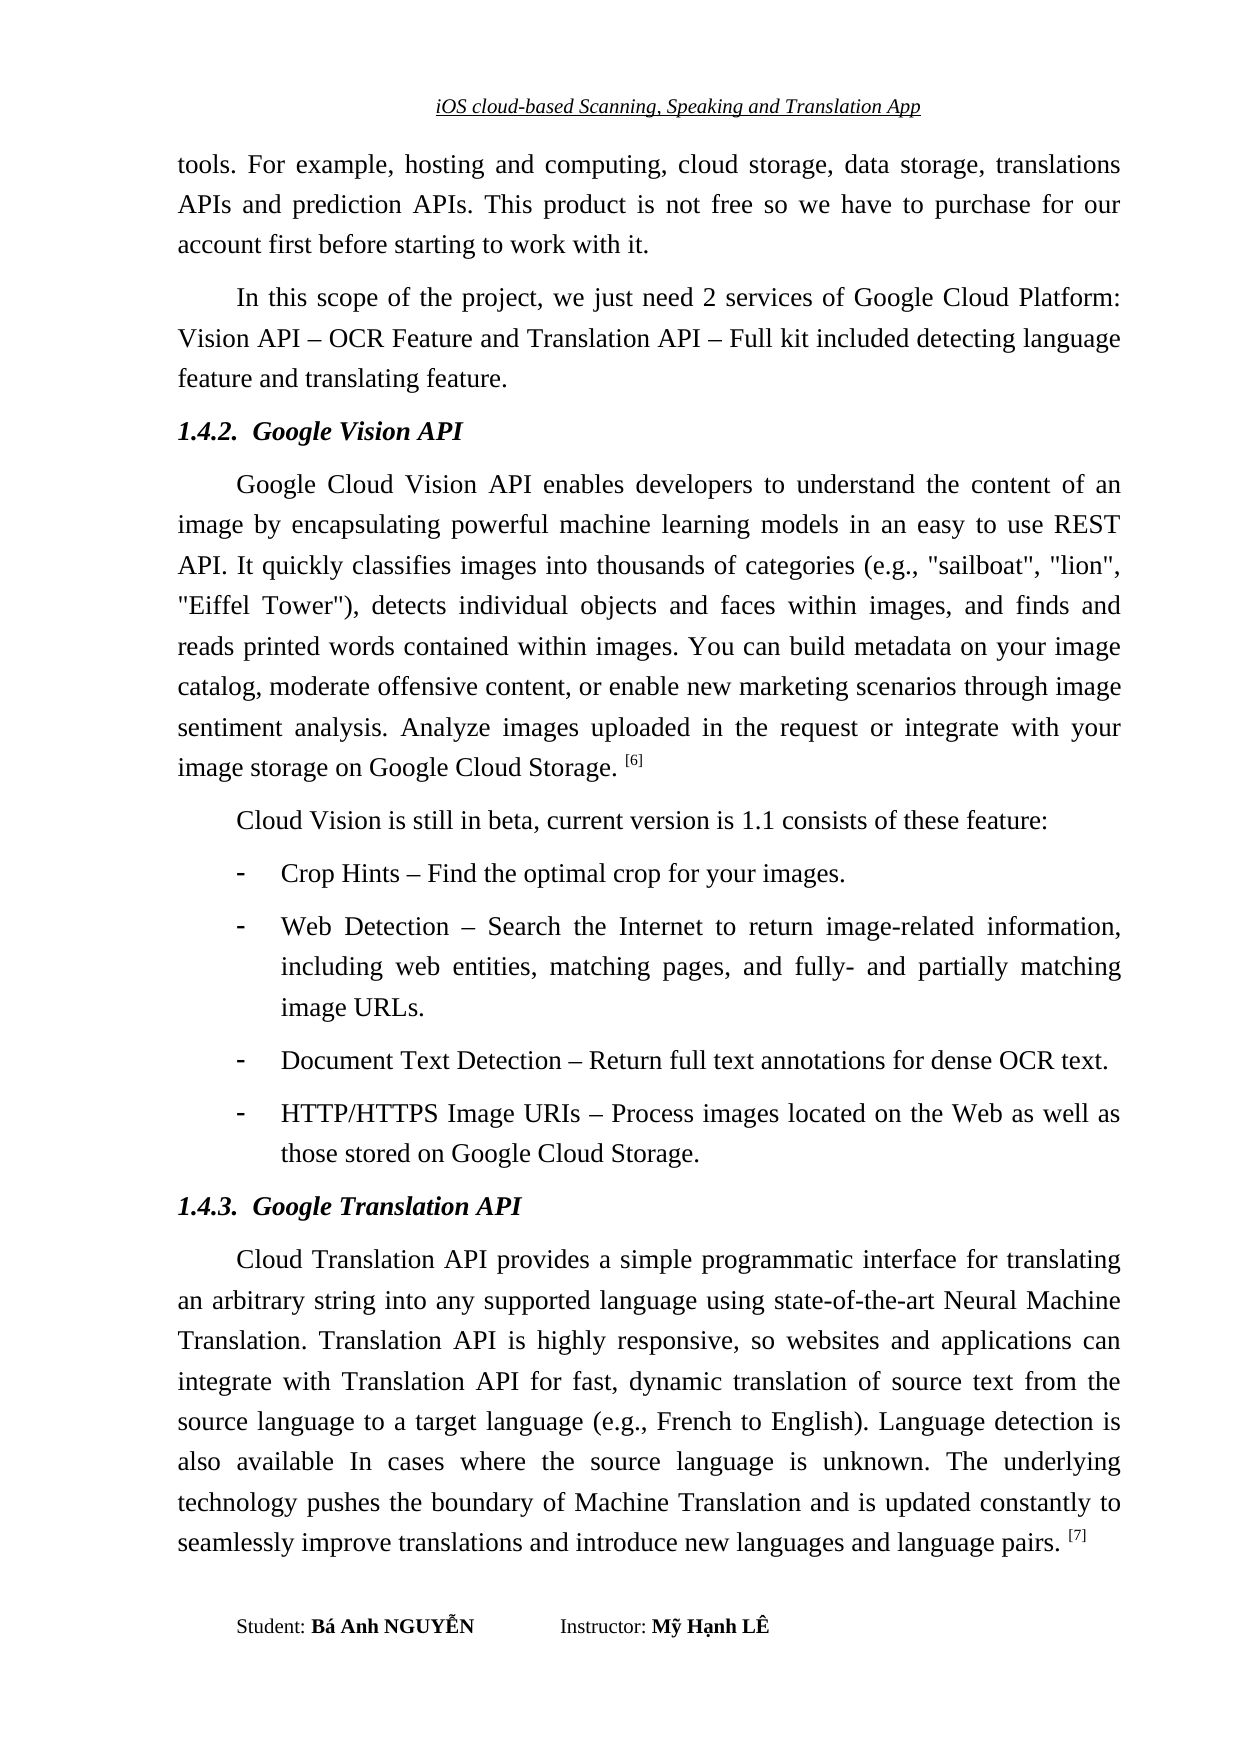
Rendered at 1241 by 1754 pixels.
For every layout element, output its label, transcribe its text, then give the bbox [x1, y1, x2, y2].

subtitle Google Translation API [177, 1190, 1122, 1222]
text Cloud Translation API provides a simple programmatic interface for translating an arbitrary string into any supported language using state-of-the-art Neural Machine Translation. Translation API is highly responsive, so websites and applications can integrate with Translation API for fast, dynamic translation of source text from the source language to a target language (e.g., French to English). Language detection is also available In cases where the source language is unknown. The underlying technology pushes the boundary of Machine Translation and is updated constantly to seamlessly improve translations and introduce new languages and language pairs. [] [177, 1243, 1122, 1557]
text Cloud Vision is still in beta, current version is 1.1 consists of these feature: [177, 804, 1122, 835]
text In this scope of the project, we just need 2 services of Google Cloud Platform: Vision API – OCR Feature and Translation API – Full kit included detecting language feature and translating feature. [177, 281, 1122, 393]
text Document Text Detection – Return full text annotations for dense OCR text. [236, 1044, 1122, 1075]
text Google Cloud Vision API enables developers to understand the content of an image by encapsulating powerful machine learning models in an easy to use REST API. It quickly classifies images into thousands of categories (e.g., "sailboat", "lion", "Eiffel Tower"), detects individual objects and faces within images, and finds and reads printed words contained within images. You can build metadata on your image catalog, moderate offensive content, or enable new marketing scenarios through image sentiment analysis. Analyze images uploaded in the request or integrate with your image storage on Google Cloud Storage. [] [177, 468, 1122, 782]
text HTTP/HTTPS Image URIs – Process images located on the Web as well as those stored on Google Cloud Storage. [236, 1097, 1122, 1169]
text Crop Hints – Find the optimal crop for your images. [236, 857, 1122, 888]
text Web Detection – Search the Internet to return image-related information, including web entities, matching pages, and fully- and partially matching image URLs. [236, 910, 1122, 1022]
subtitle Google Vision API [177, 415, 1122, 446]
